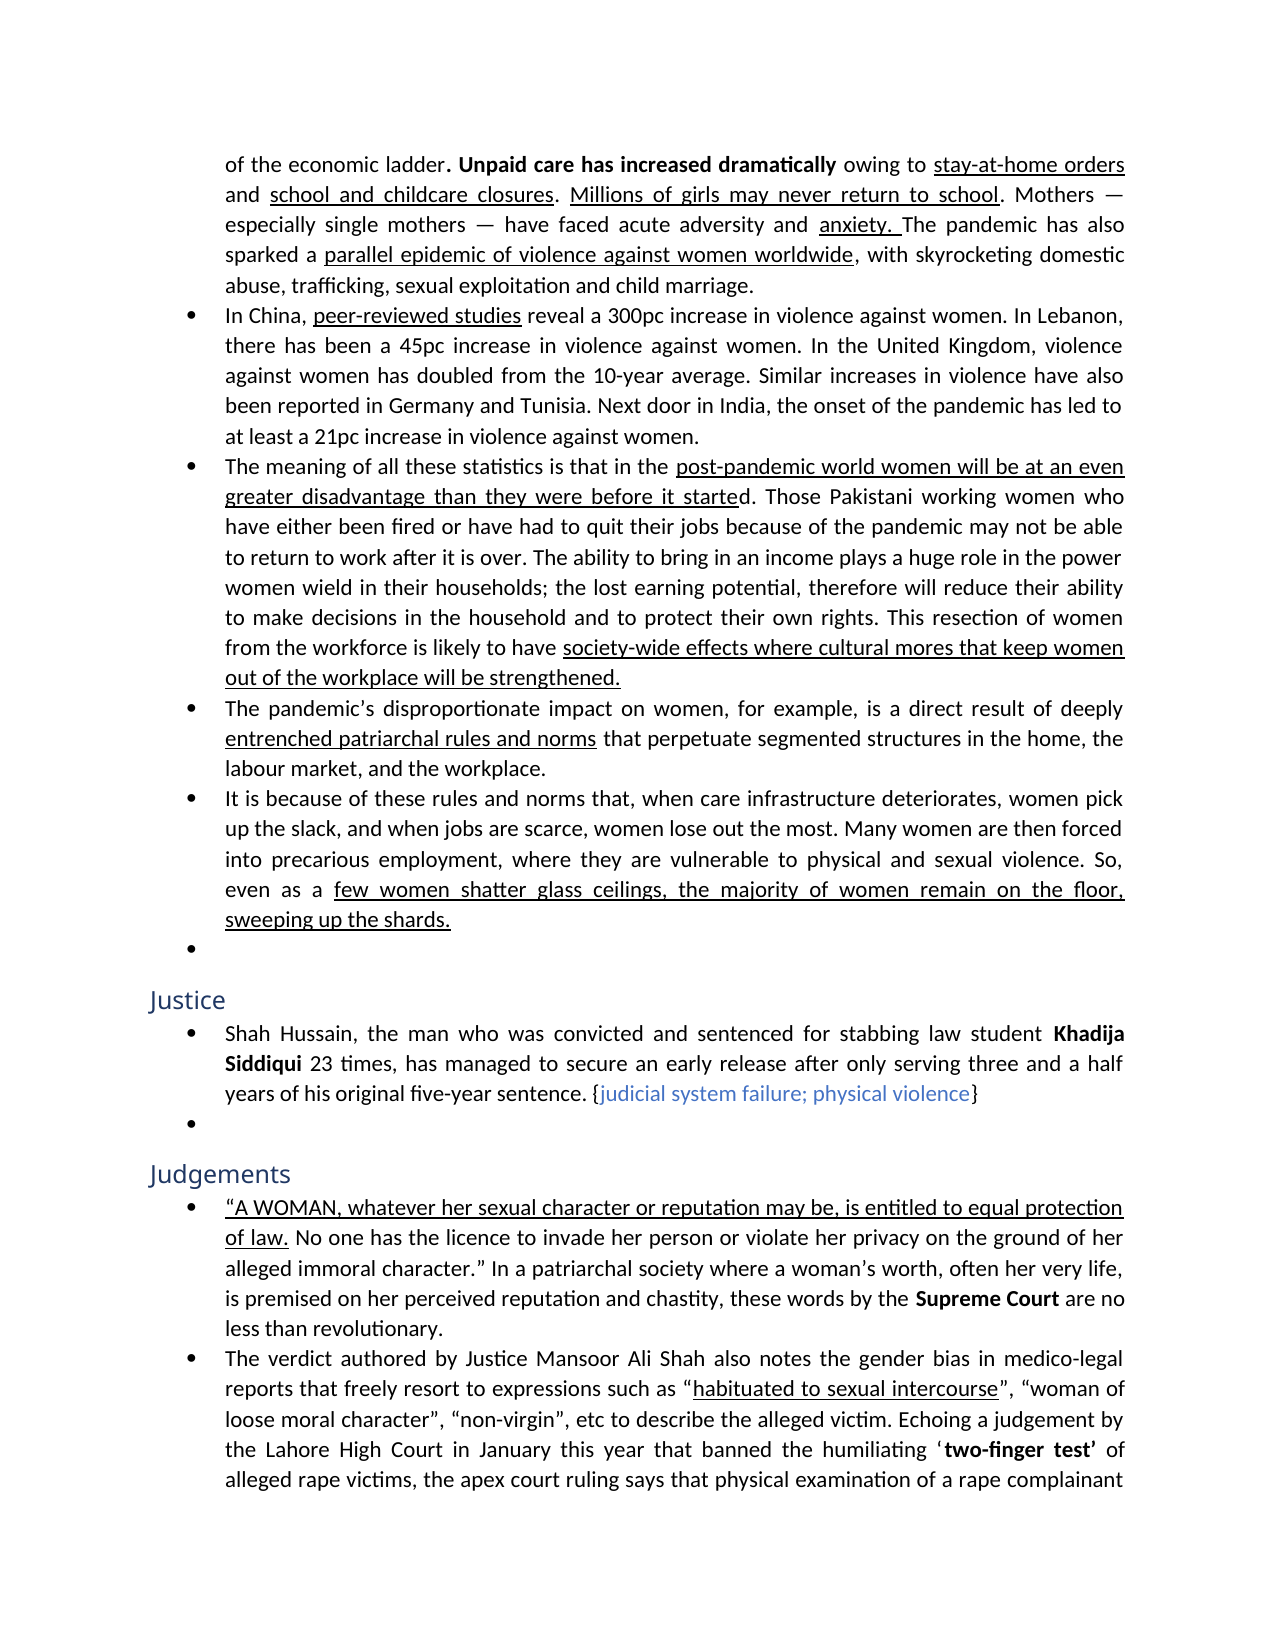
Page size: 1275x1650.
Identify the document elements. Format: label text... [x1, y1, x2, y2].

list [187, 1344, 1125, 1493]
list The pandemic’s disproportionate impact on women, for example, is a direct result of deeply entrenched patriarchal rules and norms that perpetuate segmented structures in the home, the labour market, and the workplace. [187, 694, 1125, 782]
list The meaning of all these statistics is that in the post-pandemic world women will be at an even greater disadvantage than they were before it started. Those Pakistani working women who have either been fired or have had to quit their jobs because of the pandemic may not be able to return to work after it is over. The ability to bring in an income plays a huge role in the power women wield in their households; the lost earning potential, therefore will reduce their ability to make decisions in the household and to protect their own rights. This resection of women from the workforce is likely to have society-wide effects where cultural mores that keep women out of the workplace will be strengthened. [187, 452, 1125, 692]
list In China, peer-reviewed studies reveal a 300pc increase in violence against women. In Lebanon, there has been a 45pc increase in violence against women. In the United Kingdom, violence against women has doubled from the 10-year average. Similar increases in violence have also been reported in Germany and Tunisia. Next door in India, the onset of the pandemic has led to at least a 21pc increase in violence against women. [187, 301, 1125, 450]
list Shah Hussain, the man who was convicted and sentenced for stabbing law student Khadija Siddiqui 23 times, has managed to secure an early release after only serving three and a half years of his original five-year sentence. {judicial system failure; physical violence} [187, 1019, 1125, 1107]
list It is because of these rules and norms that, when care infrastructure deteriorates, women pick up the slack, and when jobs are scarce, women lose out the most. Many women are then forced into precarious employment, where they are vulnerable to physical and sexual violence. So, even as a few women shatter glass ceilings, the majority of women remain on the floor, sweeping up the shards. [187, 784, 1125, 933]
subtitle Judgements [150, 1157, 1125, 1191]
list “A WOMAN, whatever her sexual character or reputation may be, is entitled to equal protection of law. No one has the licence to invade her person or violate her privacy on the ground of her alleged immoral character.” In a patriarchal society where a woman’s worth, often her very life, is premised on her perceived reputation and chastity, these words by the Supreme Court are no less than revolutionary. [187, 1193, 1125, 1342]
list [187, 150, 1125, 299]
subtitle Justice [150, 982, 1125, 1016]
